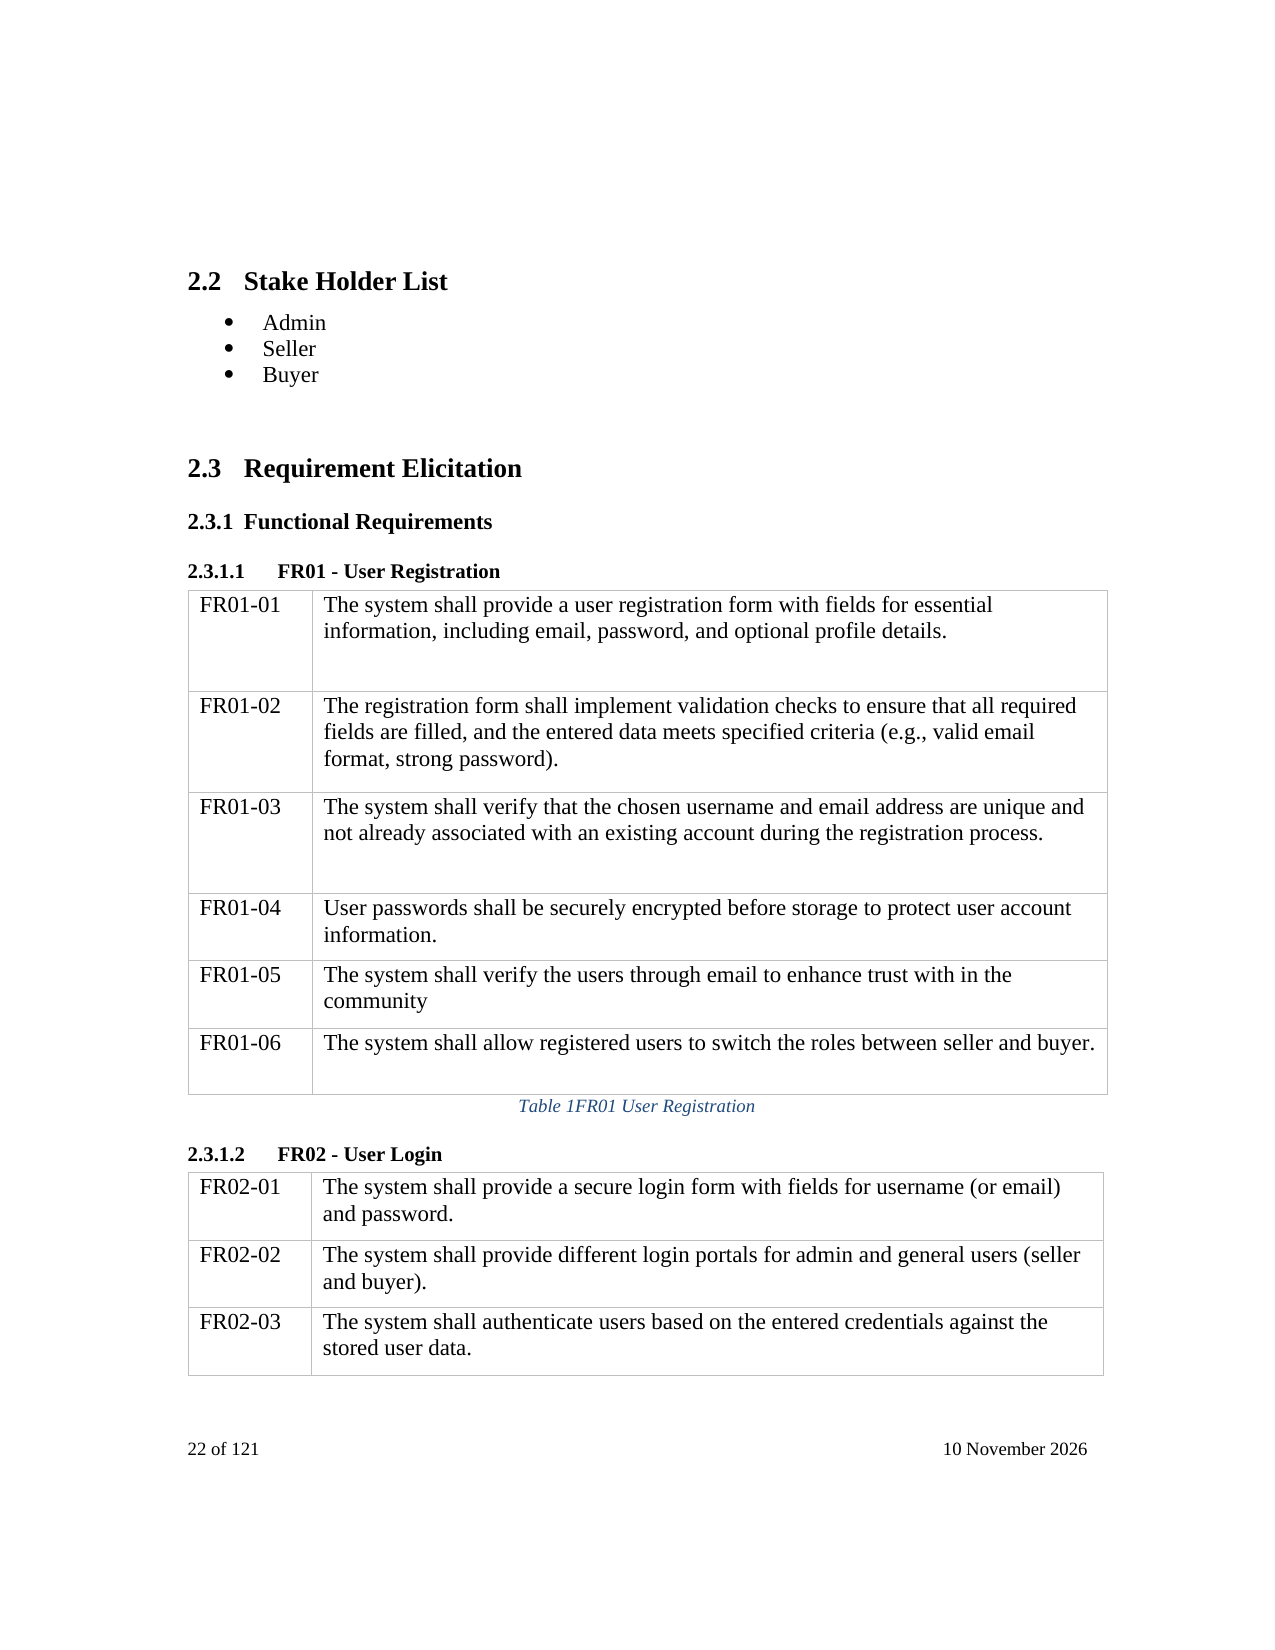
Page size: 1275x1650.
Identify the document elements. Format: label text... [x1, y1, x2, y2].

table_cell FR02-02 [189, 1241, 311, 1307]
list Seller [225, 335, 1087, 362]
table_cell FR01-05 [189, 961, 312, 1028]
table_cell FR01-06 [189, 1029, 312, 1094]
list Buyer [225, 362, 1087, 388]
table_cell FR01-04 [189, 894, 312, 960]
table_cell The system shall verify the users through email to enhance trust with in the community [313, 961, 1107, 1028]
subtitle FR01 - User Registration [187, 559, 1087, 583]
table_cell The system shall authenticate users based on the entered credentials against the stored user data. [312, 1308, 1103, 1375]
table_cell The registration form shall implement validation checks to ensure that all required fields are filled, and the entered data meets specified criteria (e.g., valid email format, strong password). [313, 692, 1107, 792]
table_header The system shall provide a secure login form with fields for username (or email) and password. [312, 1173, 1103, 1240]
table_cell User passwords shall be securely encrypted before storage to protect user account information. [313, 894, 1107, 960]
table_cell The system shall allow registered users to switch the roles between seller and buyer. [313, 1029, 1107, 1094]
subtitle FR02 - User Login [187, 1142, 1087, 1166]
subtitle Requirement Elicitation [187, 452, 1087, 483]
list Admin [225, 309, 1087, 335]
table_cell FR01-02 [189, 692, 312, 792]
subtitle Functional Requirements [187, 508, 1087, 534]
table_header FR02-01 [189, 1173, 311, 1240]
subtitle Stake Holder List [187, 265, 1087, 296]
table_header The system shall provide a user registration form with fields for essential information, including email, password, and optional profile details. [313, 591, 1107, 691]
text Table 1FR01 User Registration [187, 1095, 1087, 1117]
table_cell The system shall verify that the chosen username and email address are unique and not already associated with an existing account during the registration process. [313, 793, 1107, 893]
table_cell FR01-03 [189, 793, 312, 893]
table_cell The system shall provide different login portals for admin and general users (seller and buyer). [312, 1241, 1103, 1307]
table_header FR01-01 [189, 591, 312, 691]
table_cell FR02-03 [189, 1308, 311, 1375]
